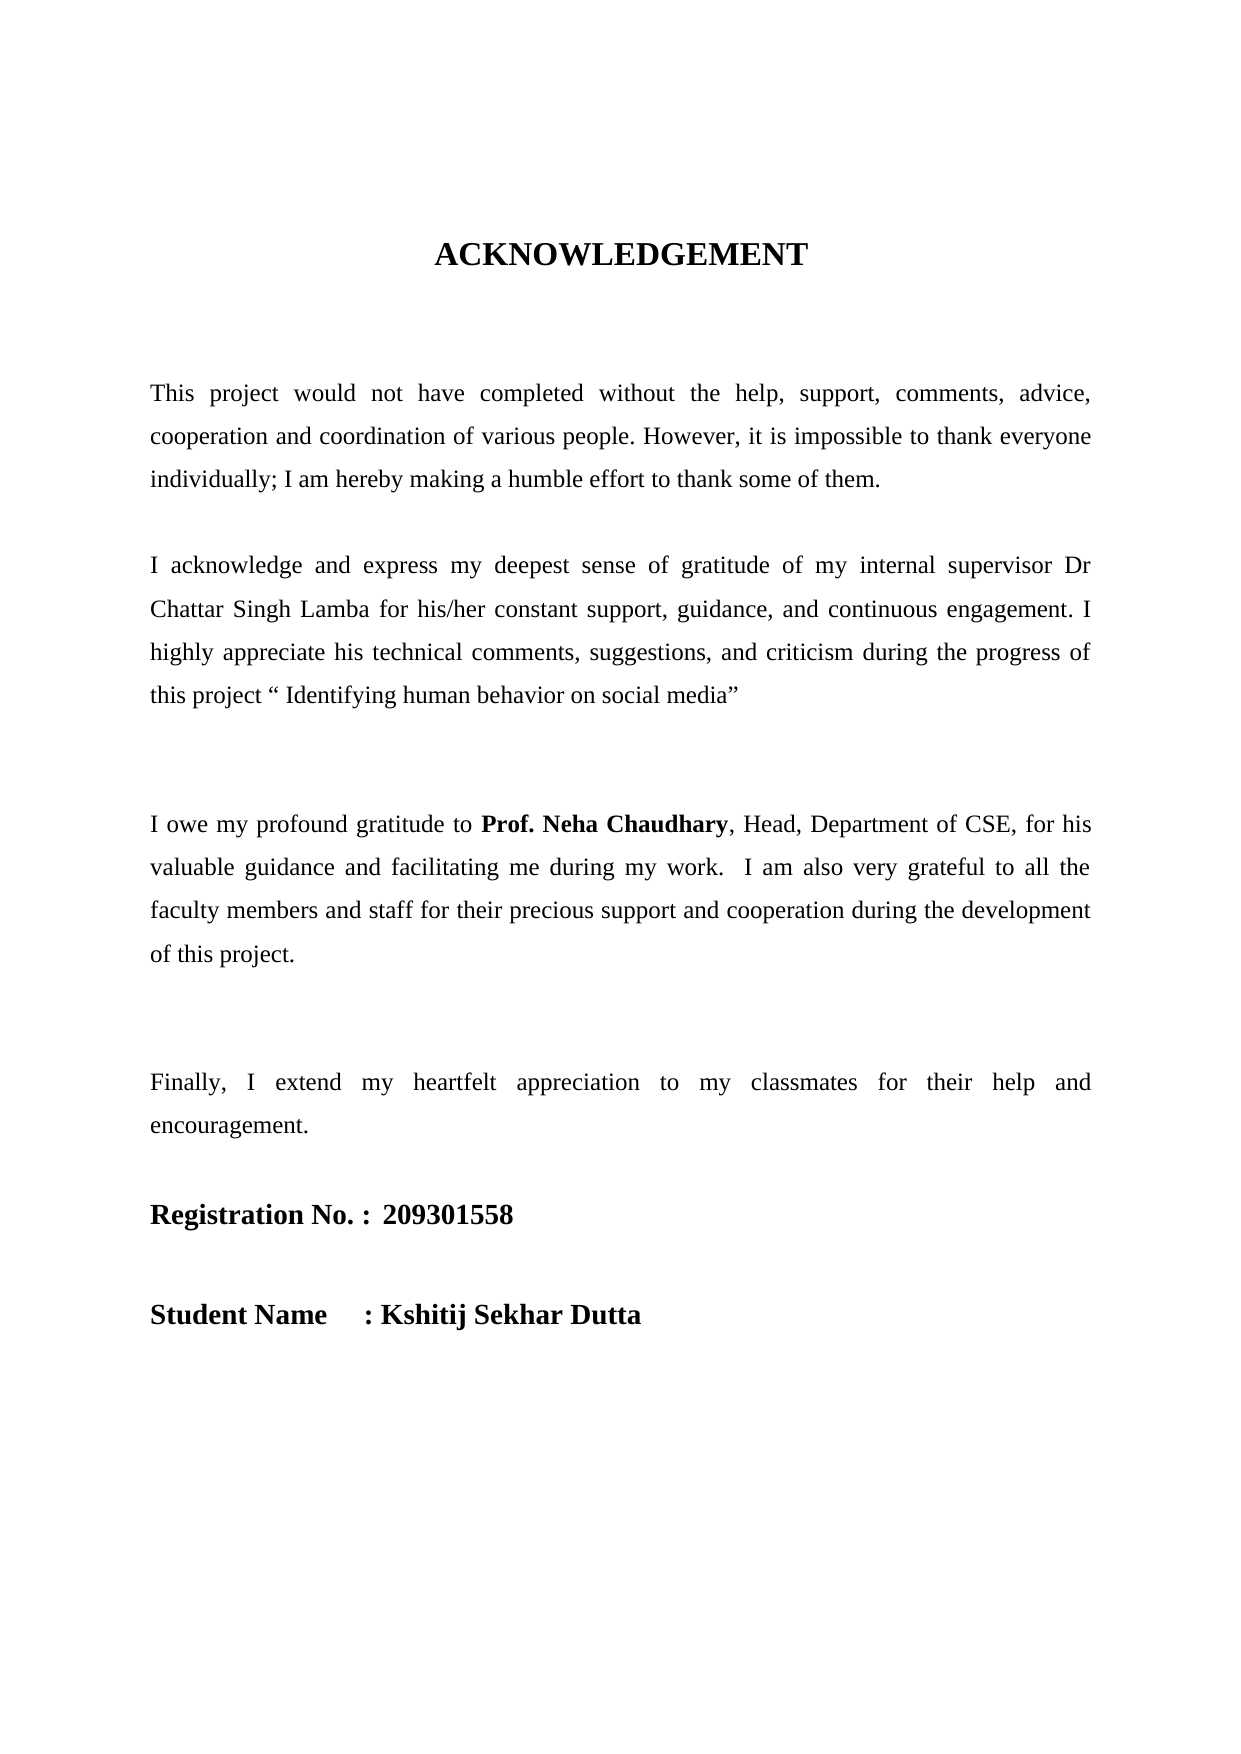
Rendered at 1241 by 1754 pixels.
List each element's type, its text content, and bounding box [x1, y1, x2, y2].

text This project would not have completed without the help, support, comments, advice, cooperation and coordination of various people. However, it is impossible to thank everyone individually; I am hereby making a humble effort to thank some of them. [150, 378, 1092, 493]
text Finally, I extend my heartfelt appreciation to my classmates for their help and encouragement. [150, 1067, 1092, 1139]
text Student Name : Kshitij Sekhar Dutta [150, 1297, 1092, 1331]
text ACKNOWLEDGEMENT [150, 234, 1092, 273]
text I acknowledge and express my deepest sense of gratitude of my internal supervisor Dr Chattar Singh Lamba for his/her constant support, guidance, and continuous engagement. I highly appreciate his technical comments, suggestions, and criticism during the progress of this project “ Identifying human behavior on social media” [150, 551, 1092, 709]
text I owe my profound gratitude to Prof. Neha Chaudhary, Head, Department of CSE, for his valuable guidance and facilitating me during my work. I am also very grateful to all the faculty members and staff for their precious support and cooperation during the development of this project. [150, 809, 1092, 967]
text Registration No. : 209301558 [150, 1197, 1092, 1230]
